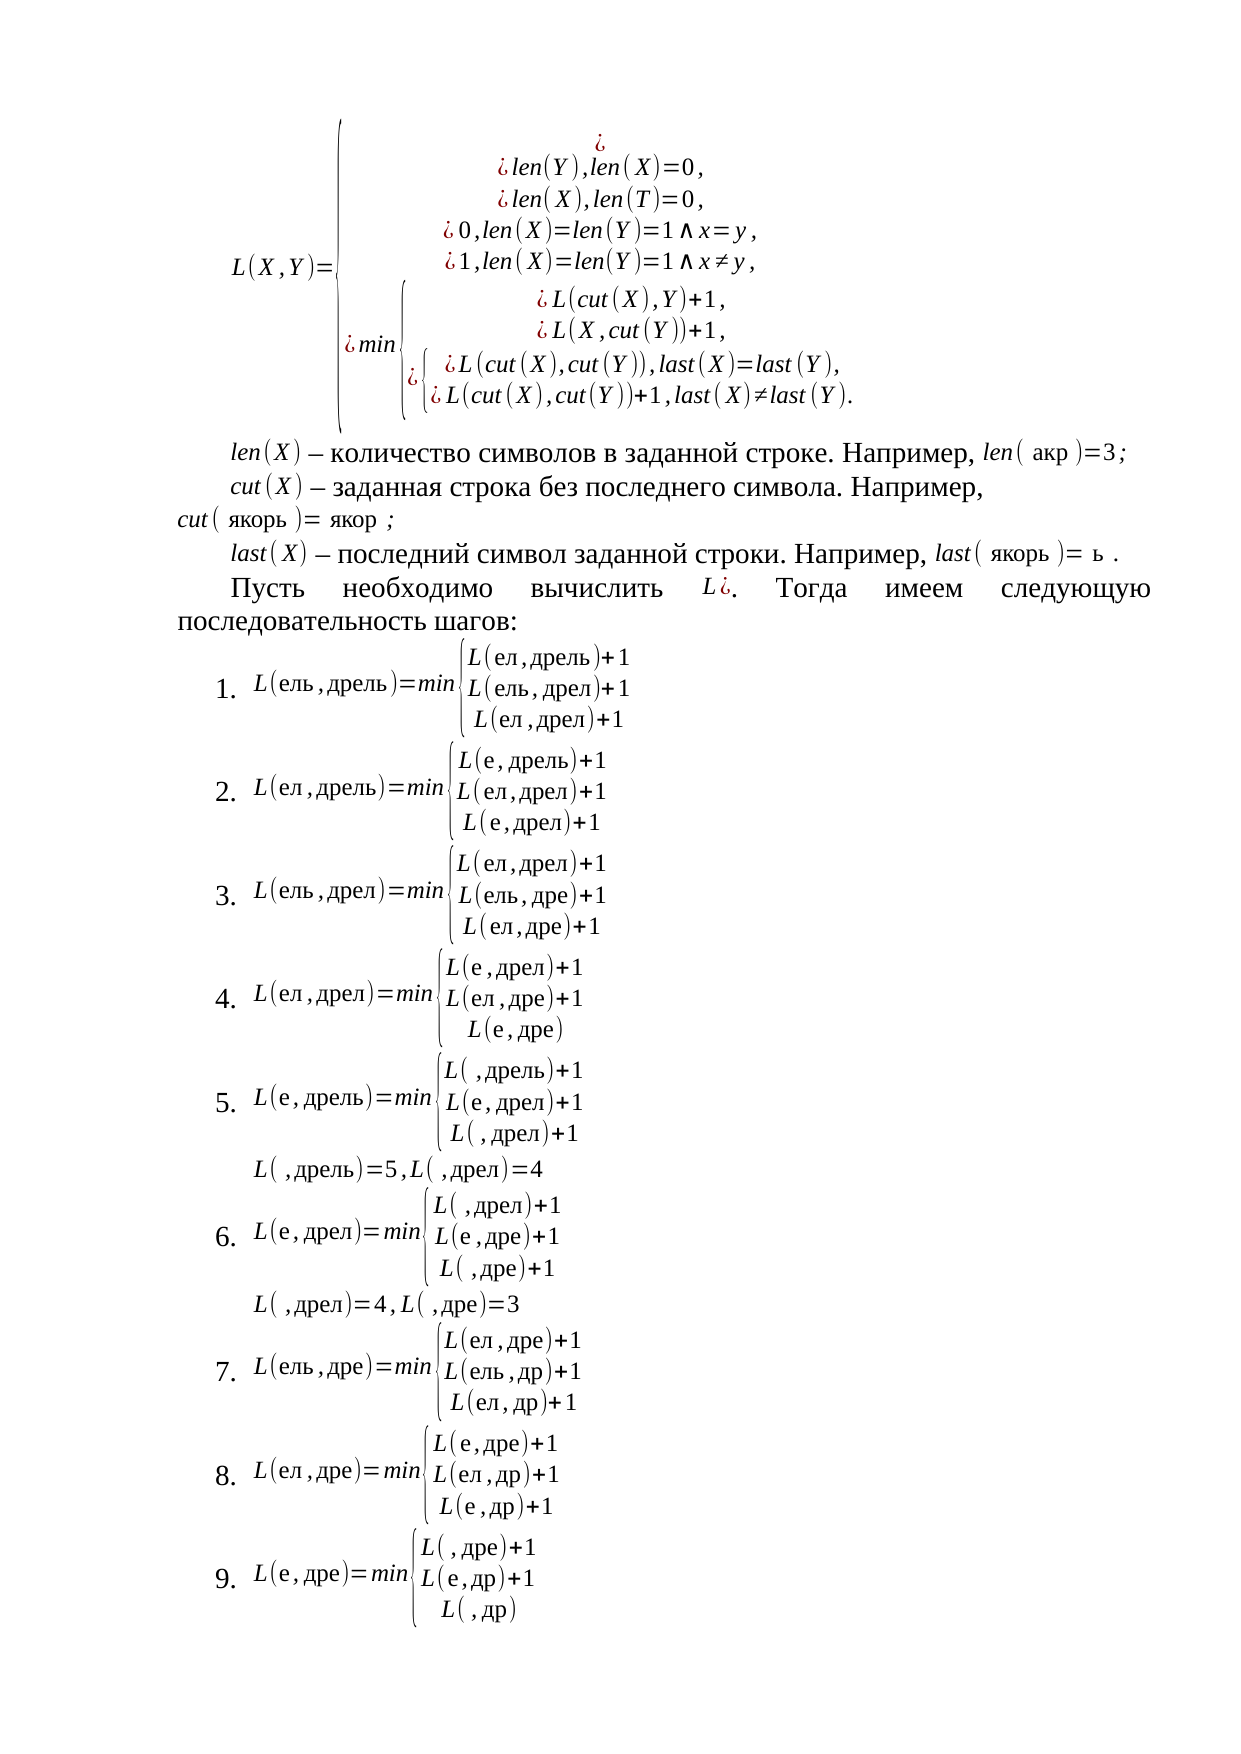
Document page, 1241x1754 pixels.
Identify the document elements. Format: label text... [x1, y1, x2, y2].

text – количество символов в заданной строке. Например, [177, 436, 1152, 469]
text – последний символ заданной строки. Например, [177, 536, 1152, 570]
text – заданная строка без последнего символа. Например, [177, 469, 1152, 536]
text Пусть необходимо вычислить . Тогда имеем следующую последовательность шагов: [177, 570, 1152, 637]
